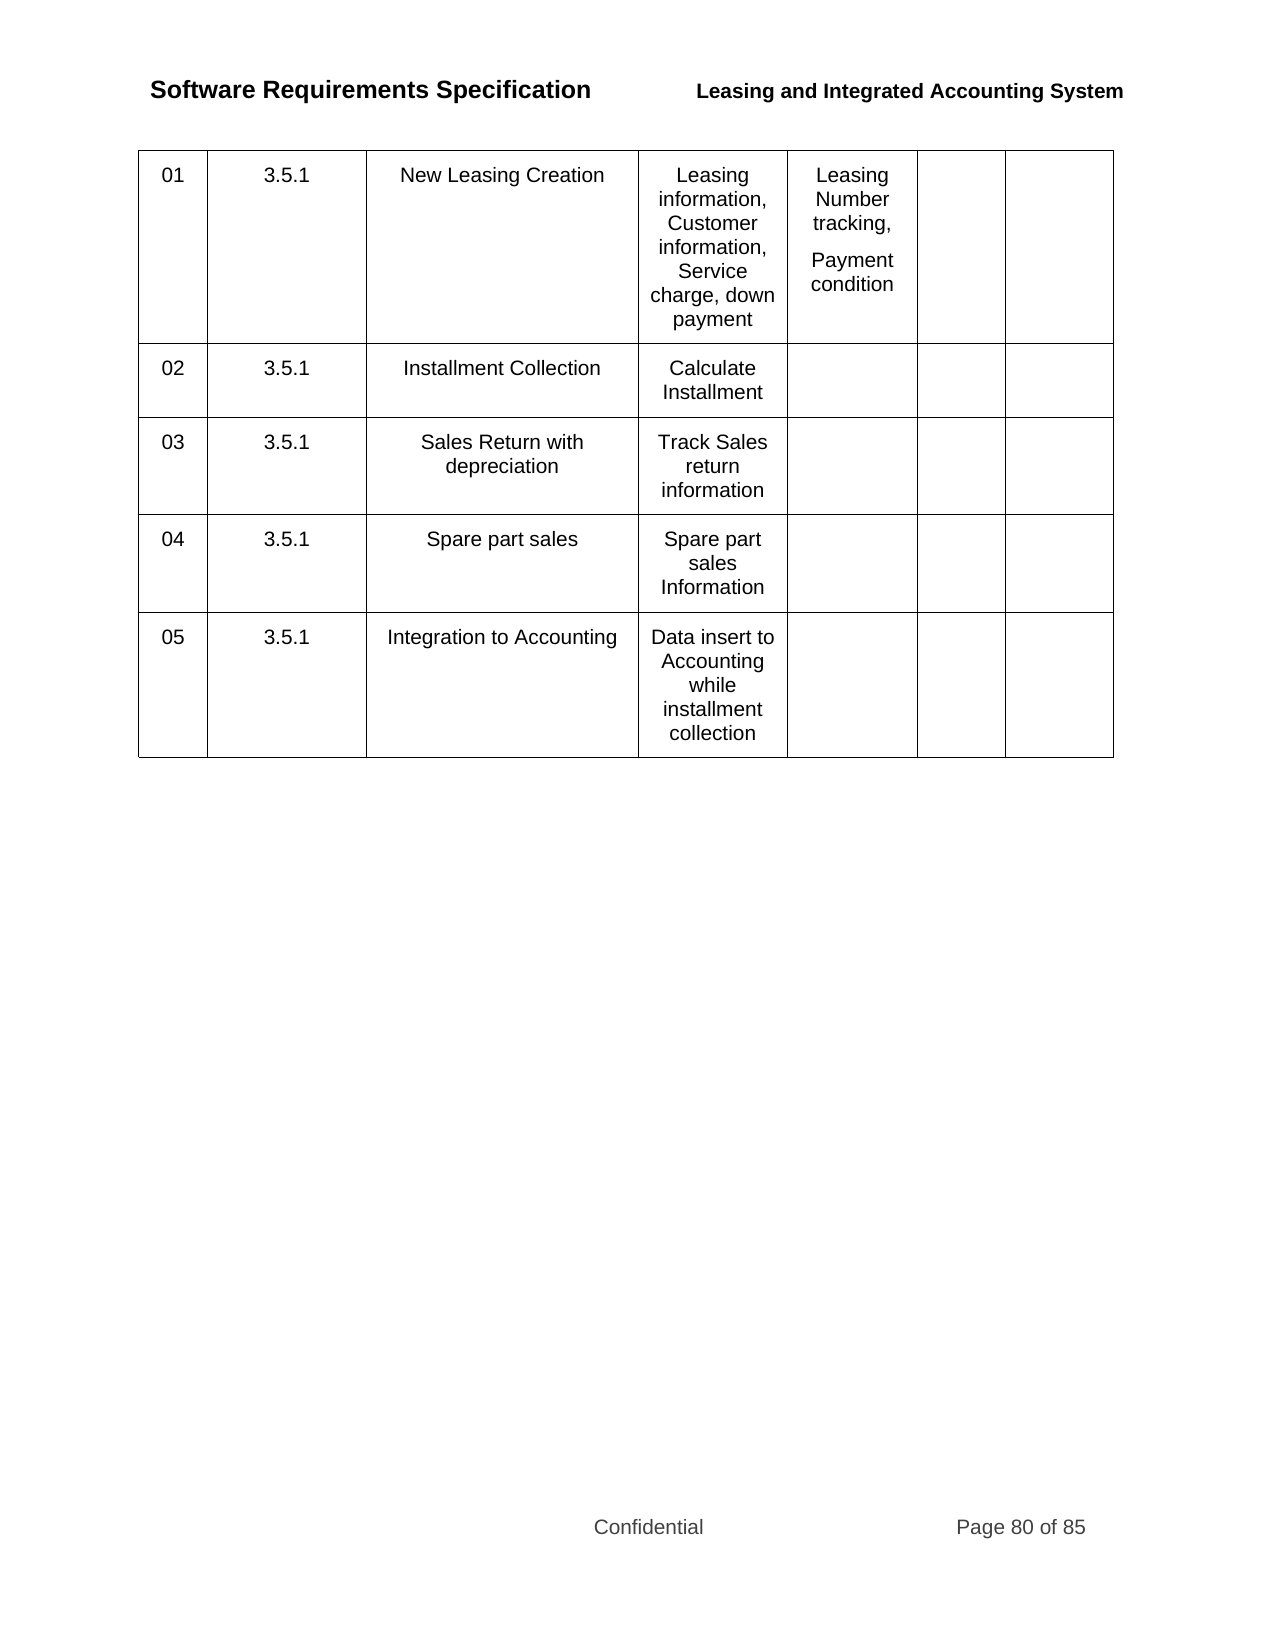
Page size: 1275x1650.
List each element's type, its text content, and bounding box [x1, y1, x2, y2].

table_cell [1006, 418, 1113, 514]
table_cell [1006, 515, 1113, 611]
table_cell 3.5.1 [208, 344, 366, 417]
table_cell [1006, 344, 1113, 417]
table_cell Leasing information, Customer information, Service charge, down payment [639, 151, 787, 343]
table_cell Spare part sales [367, 515, 638, 611]
table_cell 04 [139, 515, 207, 611]
table_cell [788, 418, 917, 514]
table_cell 02 [139, 344, 207, 417]
table_cell Integration to Accounting [367, 613, 638, 757]
table_cell 03 [139, 418, 207, 514]
table_cell Leasing Number tracking, Payment condition [788, 151, 917, 343]
table_cell [1006, 151, 1113, 343]
table_cell [918, 515, 1005, 611]
table_cell 3.5.1 [208, 515, 366, 611]
table_cell New Leasing Creation [367, 151, 638, 343]
table_cell Sales Return with depreciation [367, 418, 638, 514]
table_cell Track Sales return information [639, 418, 787, 514]
table_cell Calculate Installment [639, 344, 787, 417]
table_cell 3.5.1 [208, 613, 366, 757]
table_cell [918, 418, 1005, 514]
table_cell [788, 613, 917, 757]
table_cell Spare part sales Information [639, 515, 787, 611]
table_cell [1006, 613, 1113, 757]
table_cell 3.5.1 [208, 418, 366, 514]
table_cell [918, 151, 1005, 343]
table_cell [788, 344, 917, 417]
table_cell 01 [139, 151, 207, 343]
table_cell Data insert to Accounting while installment collection [639, 613, 787, 757]
table_cell Installment Collection [367, 344, 638, 417]
table_cell [788, 515, 917, 611]
table_cell 05 [139, 613, 207, 757]
table_cell [918, 613, 1005, 757]
table_cell [918, 344, 1005, 417]
table_cell 3.5.1 [208, 151, 366, 343]
